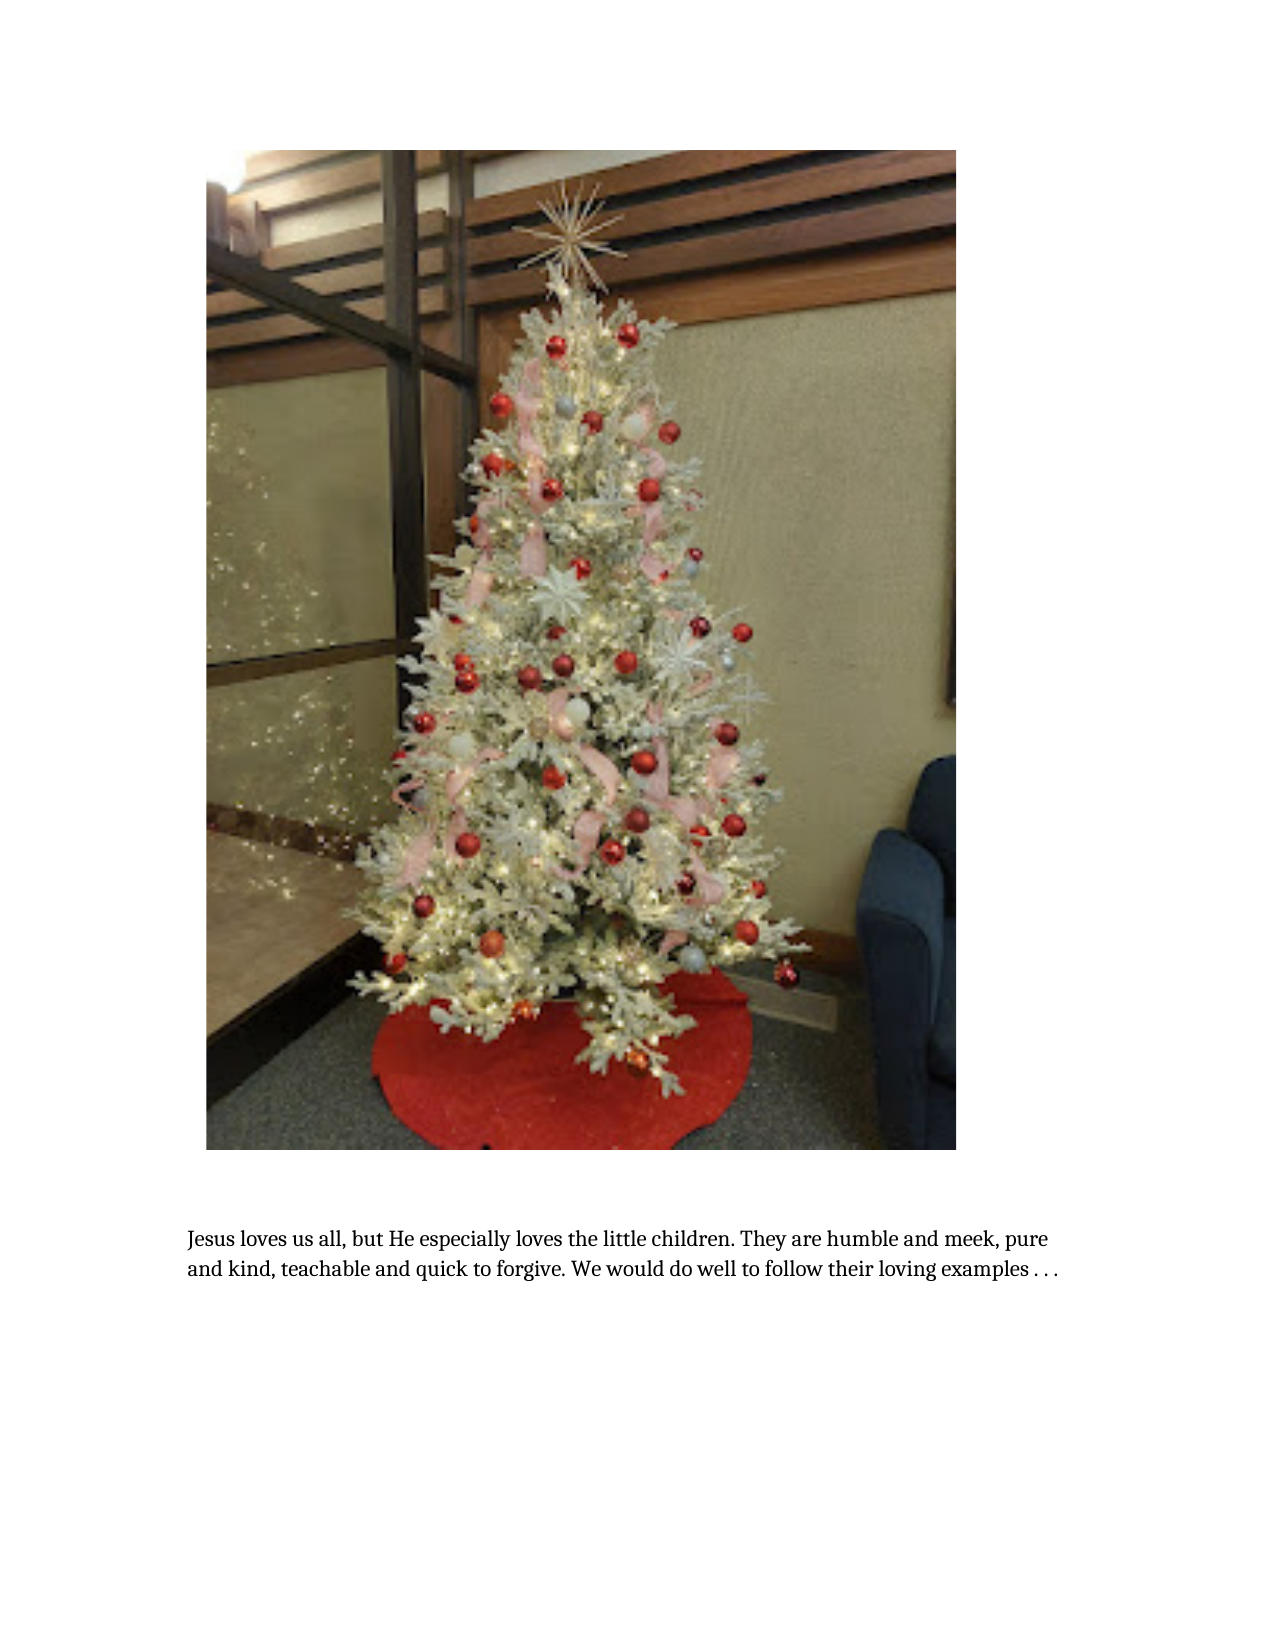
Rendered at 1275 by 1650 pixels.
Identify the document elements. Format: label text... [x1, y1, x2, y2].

picture [206, 150, 957, 1150]
text Jesus loves us all, but He especially loves the little children. They are humble and meek, pure and kind, teachable and quick to forgive. We would do well to follow their loving examples . . . [187, 1226, 1087, 1282]
